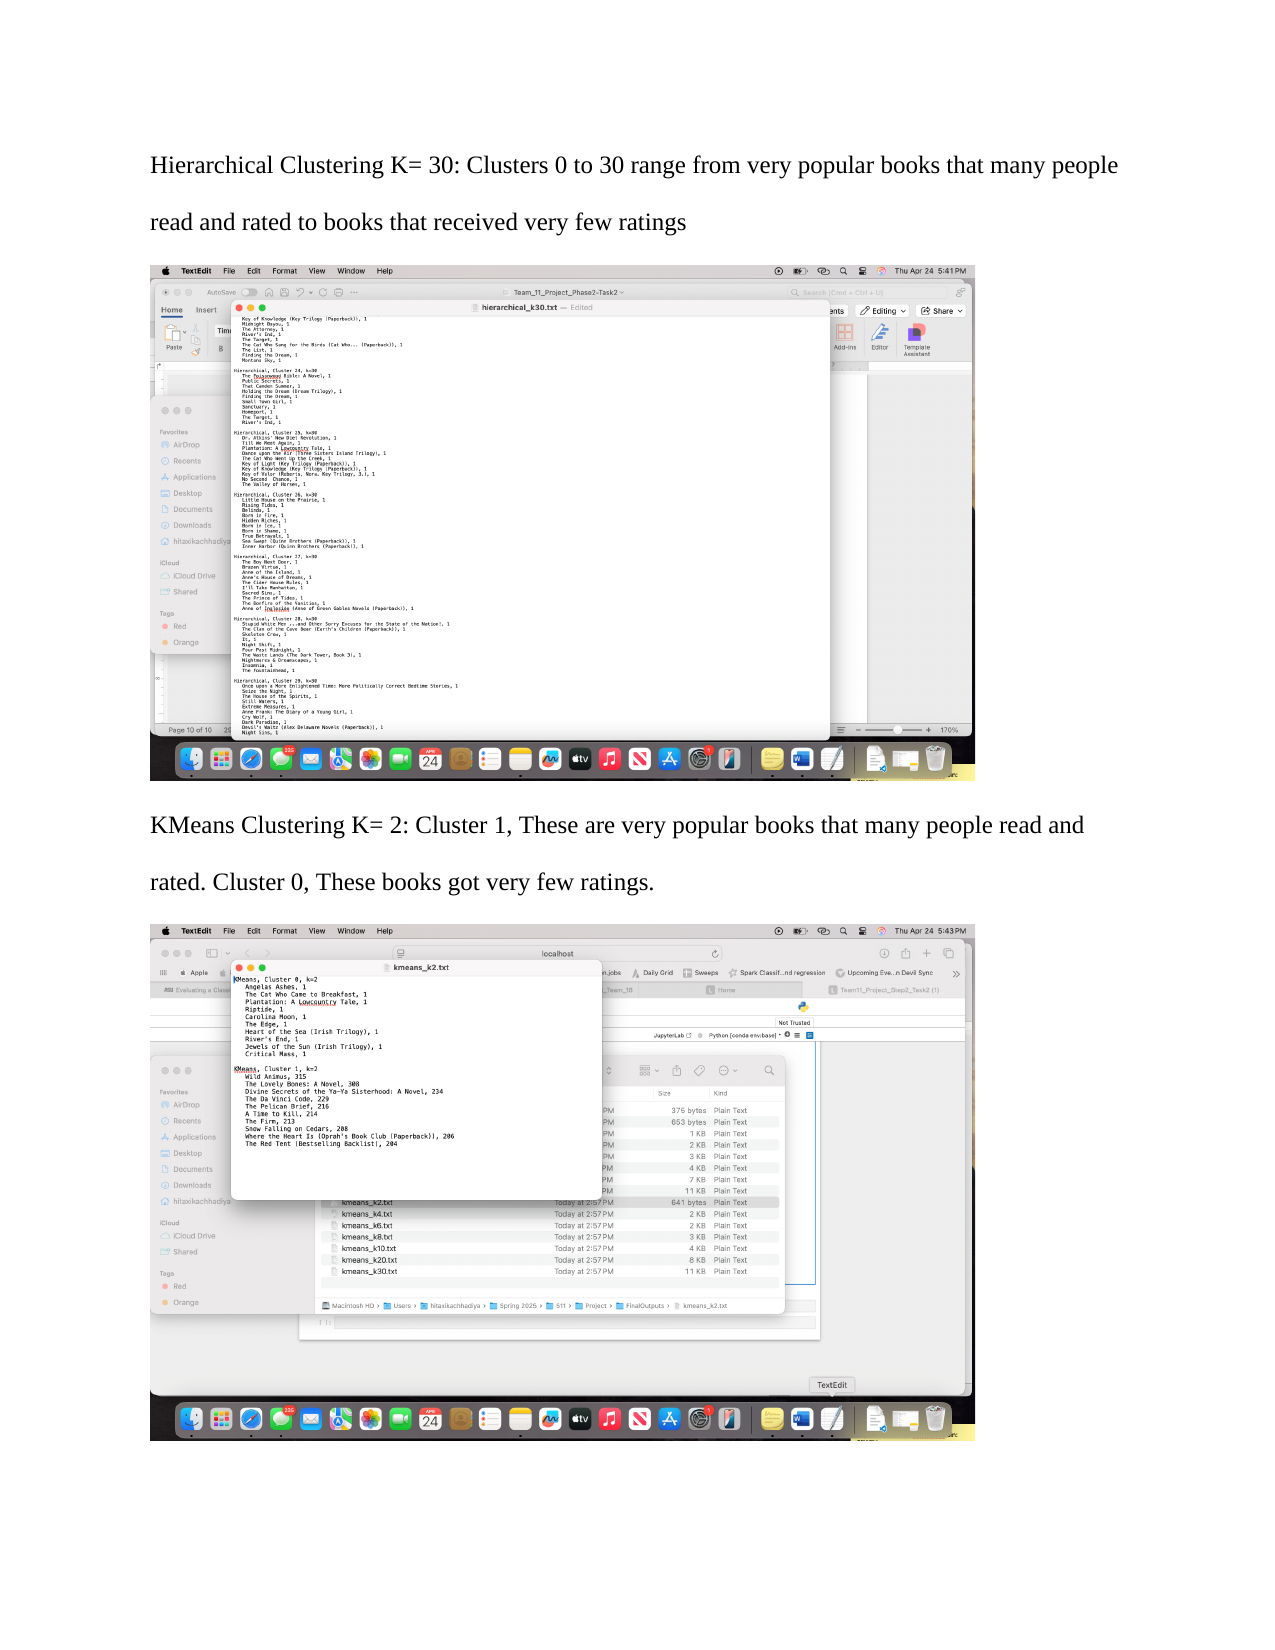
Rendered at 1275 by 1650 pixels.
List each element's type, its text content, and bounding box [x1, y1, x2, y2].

text KMeans Clustering K= 2: Cluster 1, These are very popular books that many people read and rated. Cluster 0, These books got very few ratings. [150, 810, 1125, 896]
picture [150, 924, 976, 1441]
text Hierarchical Clustering K= 30: Clusters 0 to 30 range from very popular books that many people read and rated to books that received very few ratings [150, 150, 1125, 236]
picture [150, 265, 976, 781]
